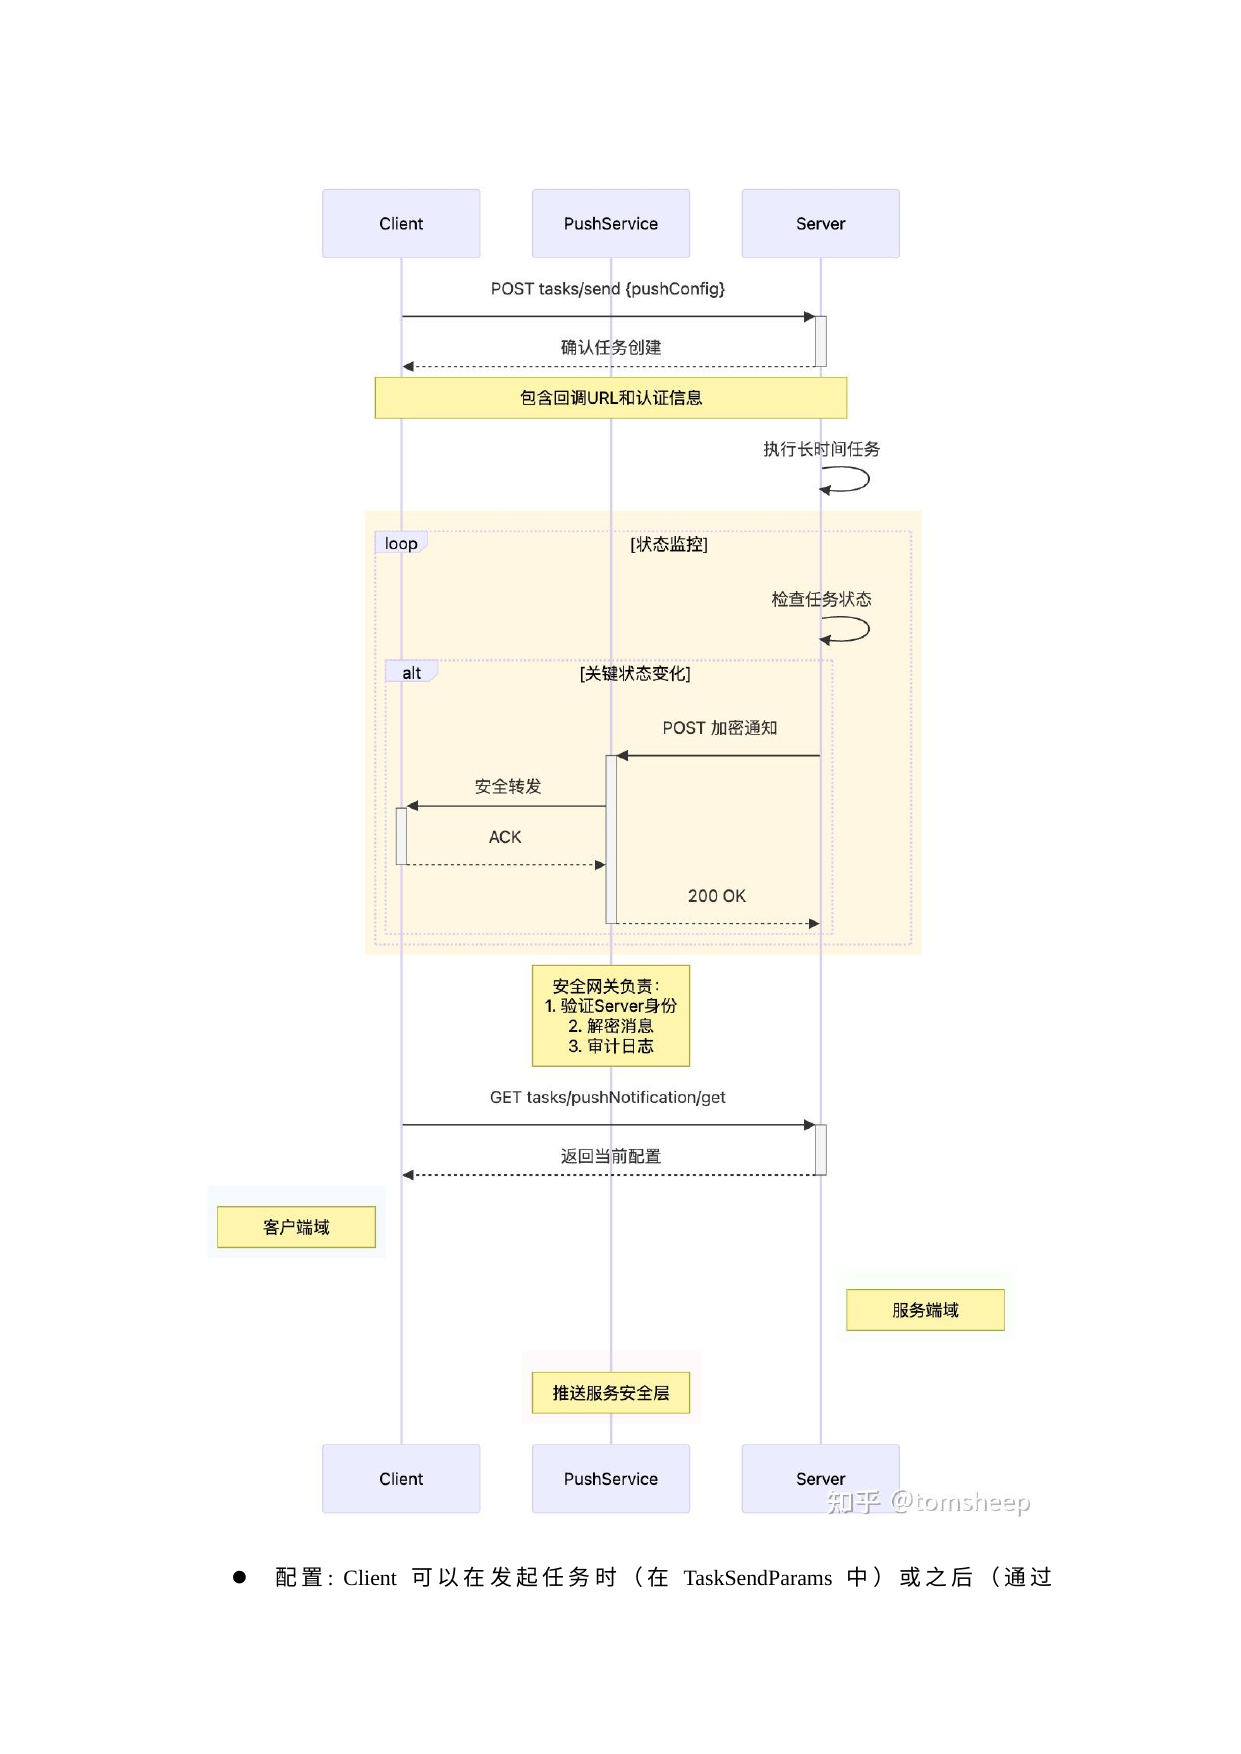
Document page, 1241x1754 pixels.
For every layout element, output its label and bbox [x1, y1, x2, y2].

list [231, 1559, 1053, 1592]
picture [187, 162, 1053, 1541]
